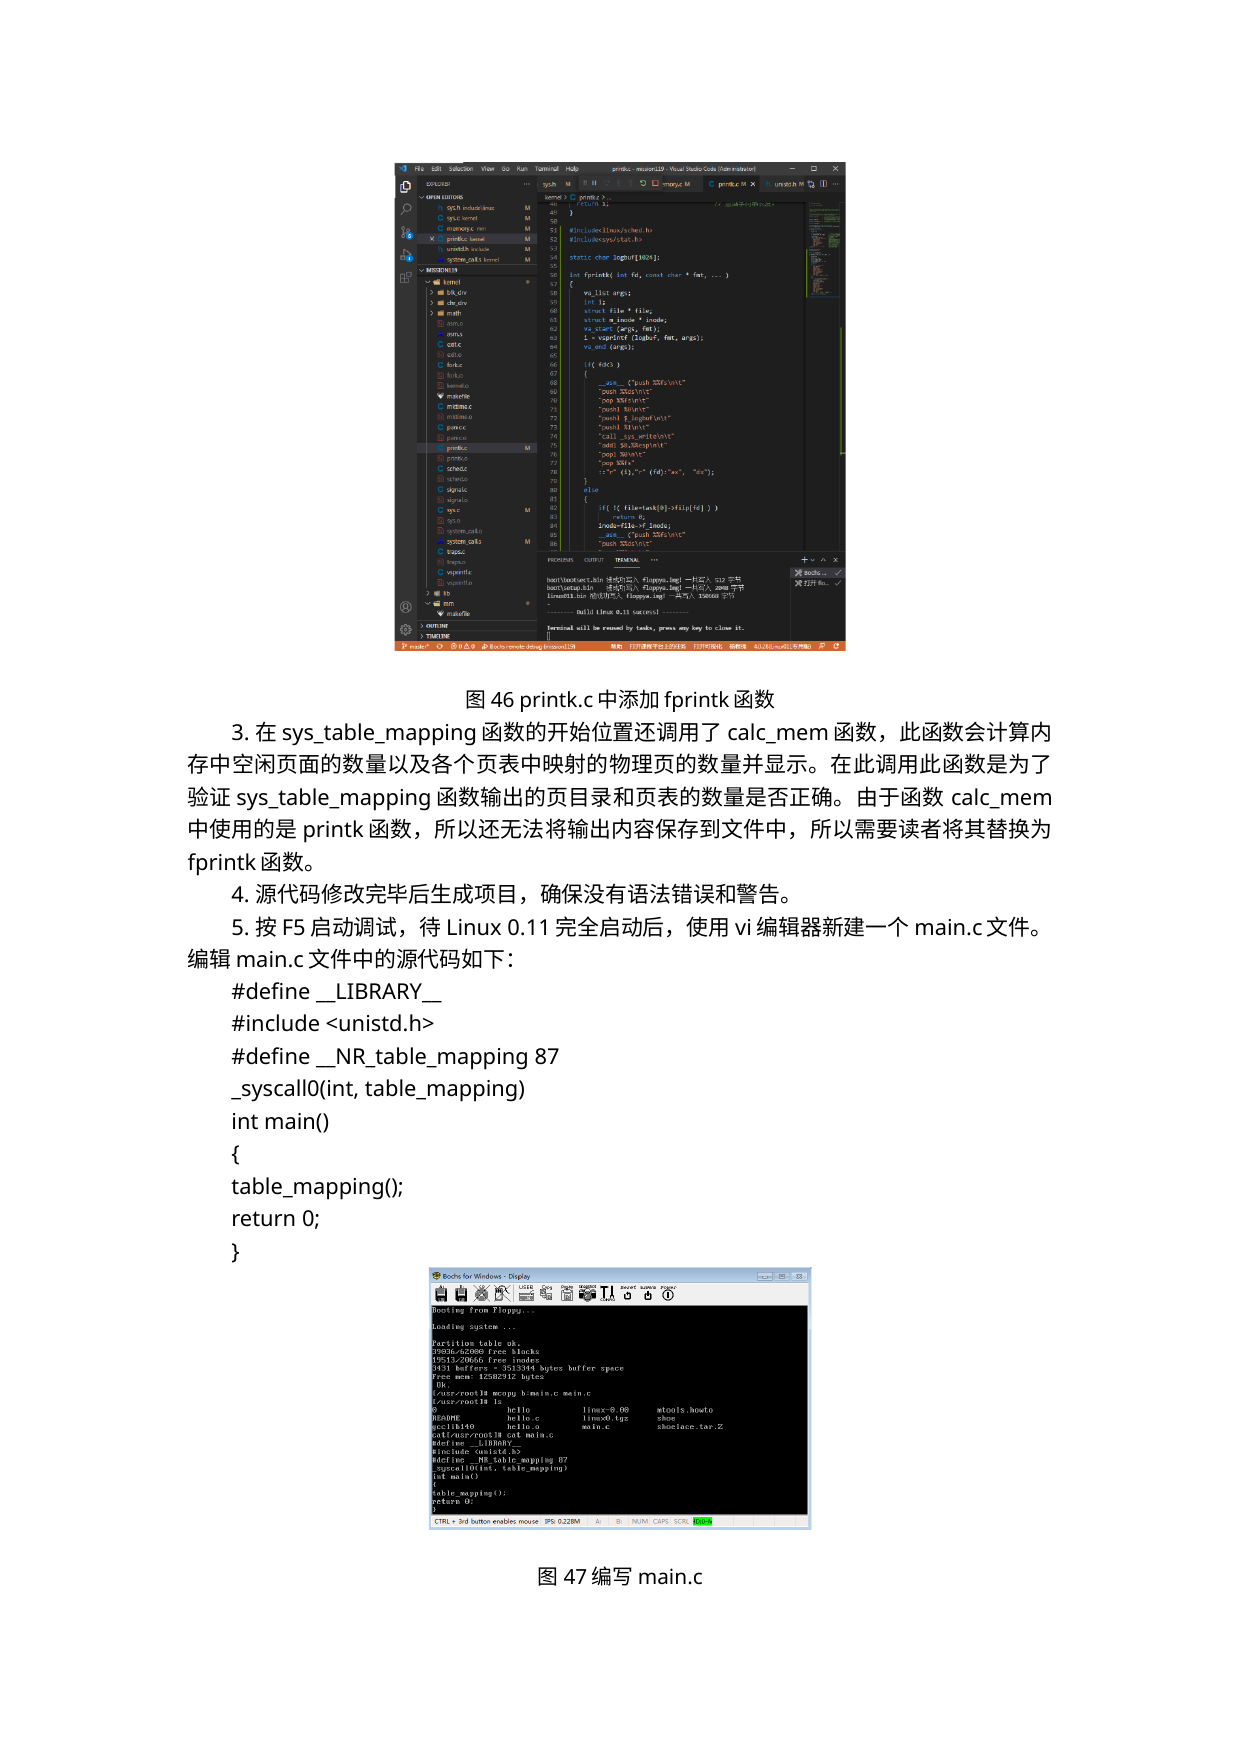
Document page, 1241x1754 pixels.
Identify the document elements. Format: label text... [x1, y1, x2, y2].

text 3. 在sys_table_mapping函数的开始位置还调用了calc_mem函数，此函数会计算内存中空闲页面的数量以及各个页表中映射的物理页的数量并显示。在此调用此函数是为了验证sys_table_mapping函数输出的页目录和页表的数量是否正确。由于函数calc_mem中使用的是printk函数，所以还无法将输出内容保存到文件中，所以需要读者将其替换为fprintk函数。 [187, 714, 1053, 877]
text #define __NR_table_mapping 87 [187, 1039, 1053, 1072]
text return 0; [187, 1202, 1053, 1234]
picture [428, 1267, 812, 1530]
picture [394, 162, 846, 651]
text #define __LIBRARY__ [187, 974, 1053, 1007]
text { [187, 1137, 1053, 1169]
text 图 47 编写main.c [187, 1559, 1053, 1592]
text #include <unistd.h> [187, 1007, 1053, 1039]
text int main() [187, 1104, 1053, 1137]
text table_mapping(); [187, 1169, 1053, 1202]
text 图 46 printk.c中添加fprintk函数 [187, 682, 1053, 714]
text 4. 源代码修改完毕后生成项目，确保没有语法错误和警告。 [187, 877, 1053, 909]
text } [187, 1234, 1053, 1267]
text _syscall0(int, table_mapping) [187, 1072, 1053, 1104]
text 5. 按F5启动调试，待Linux 0.11完全启动后，使用vi编辑器新建一个main.c文件。编辑main.c文件中的源代码如下： [187, 909, 1053, 974]
